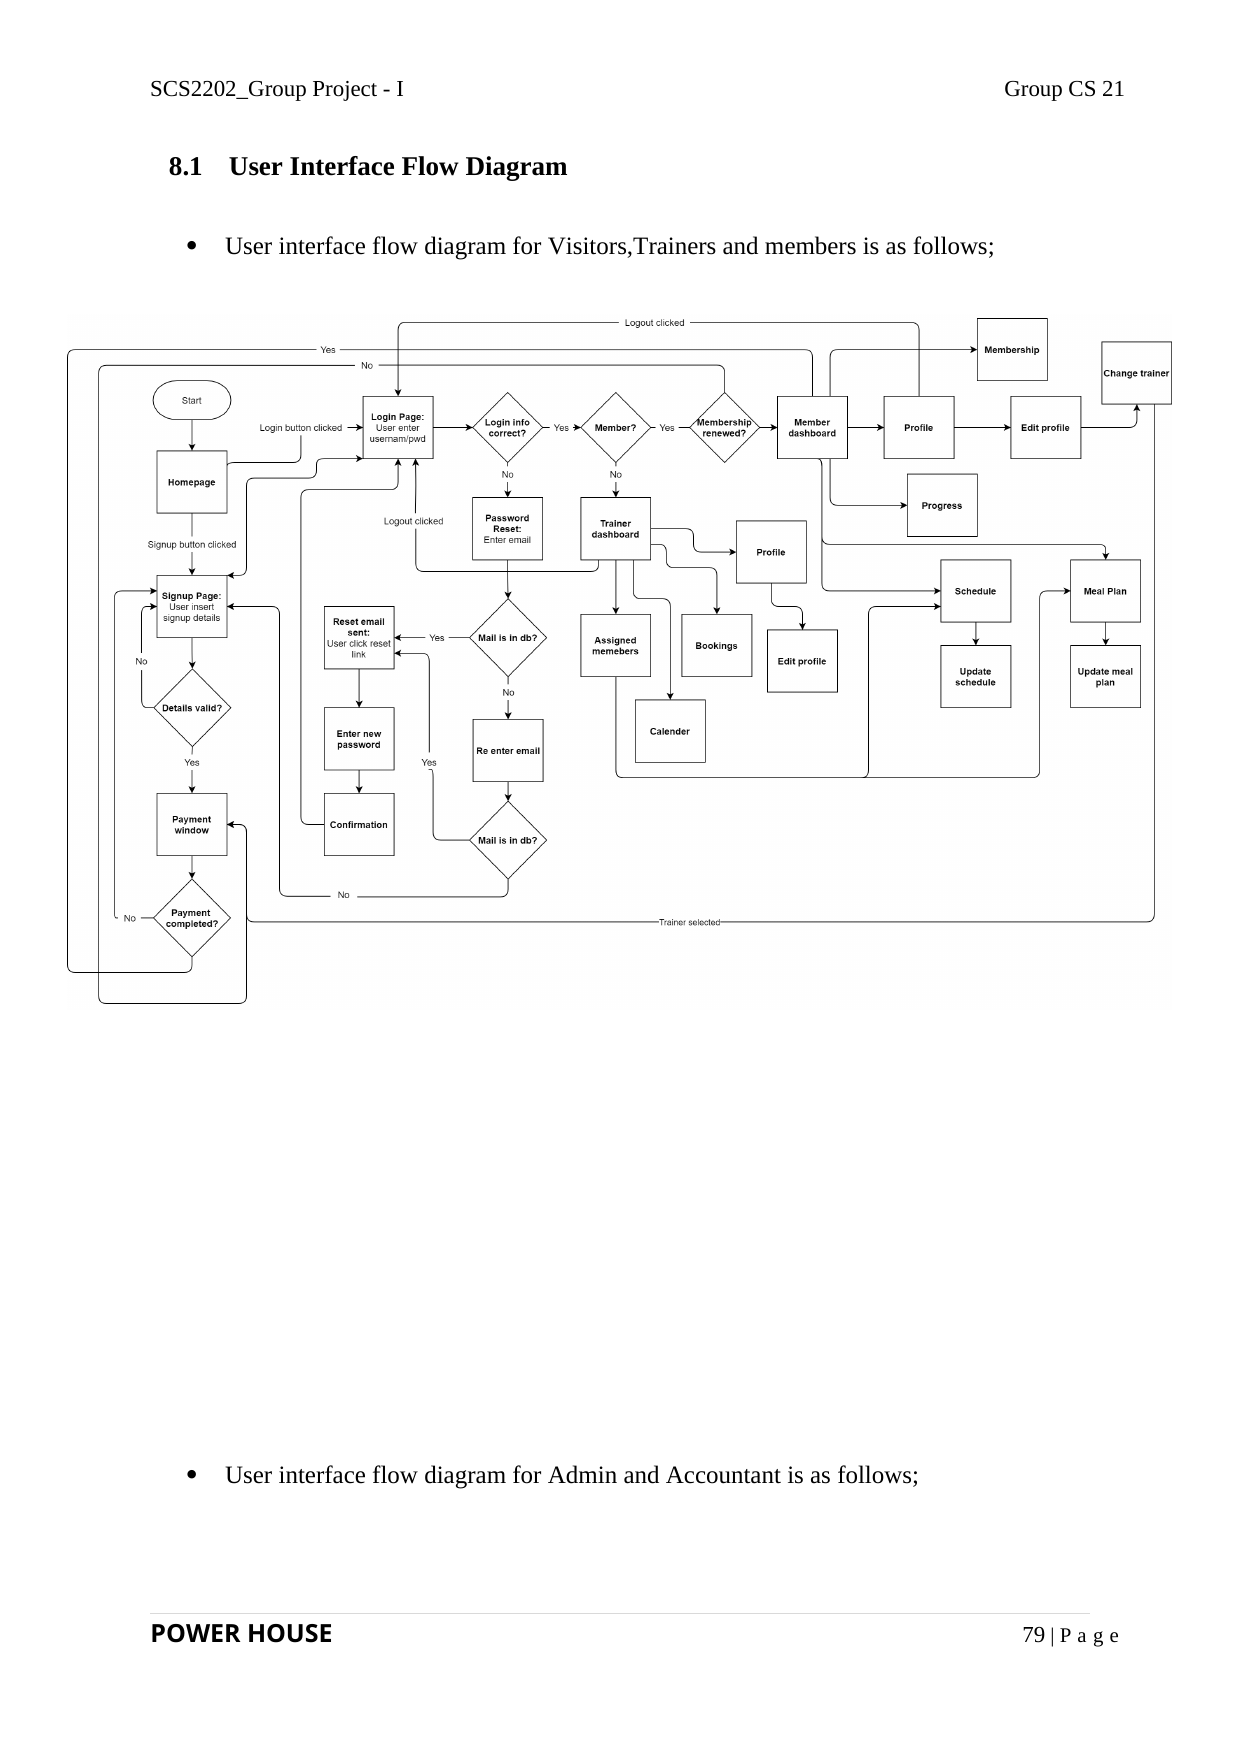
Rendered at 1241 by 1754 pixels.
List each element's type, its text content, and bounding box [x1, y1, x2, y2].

list User interface flow diagram for Visitors,Trainers and members is as follows; [187, 231, 1090, 260]
list User interface flow diagram for Admin and Accountant is as follows; [187, 1461, 1090, 1489]
subtitle User Interface Flow Diagram [169, 150, 1090, 181]
picture [67, 314, 1172, 1010]
